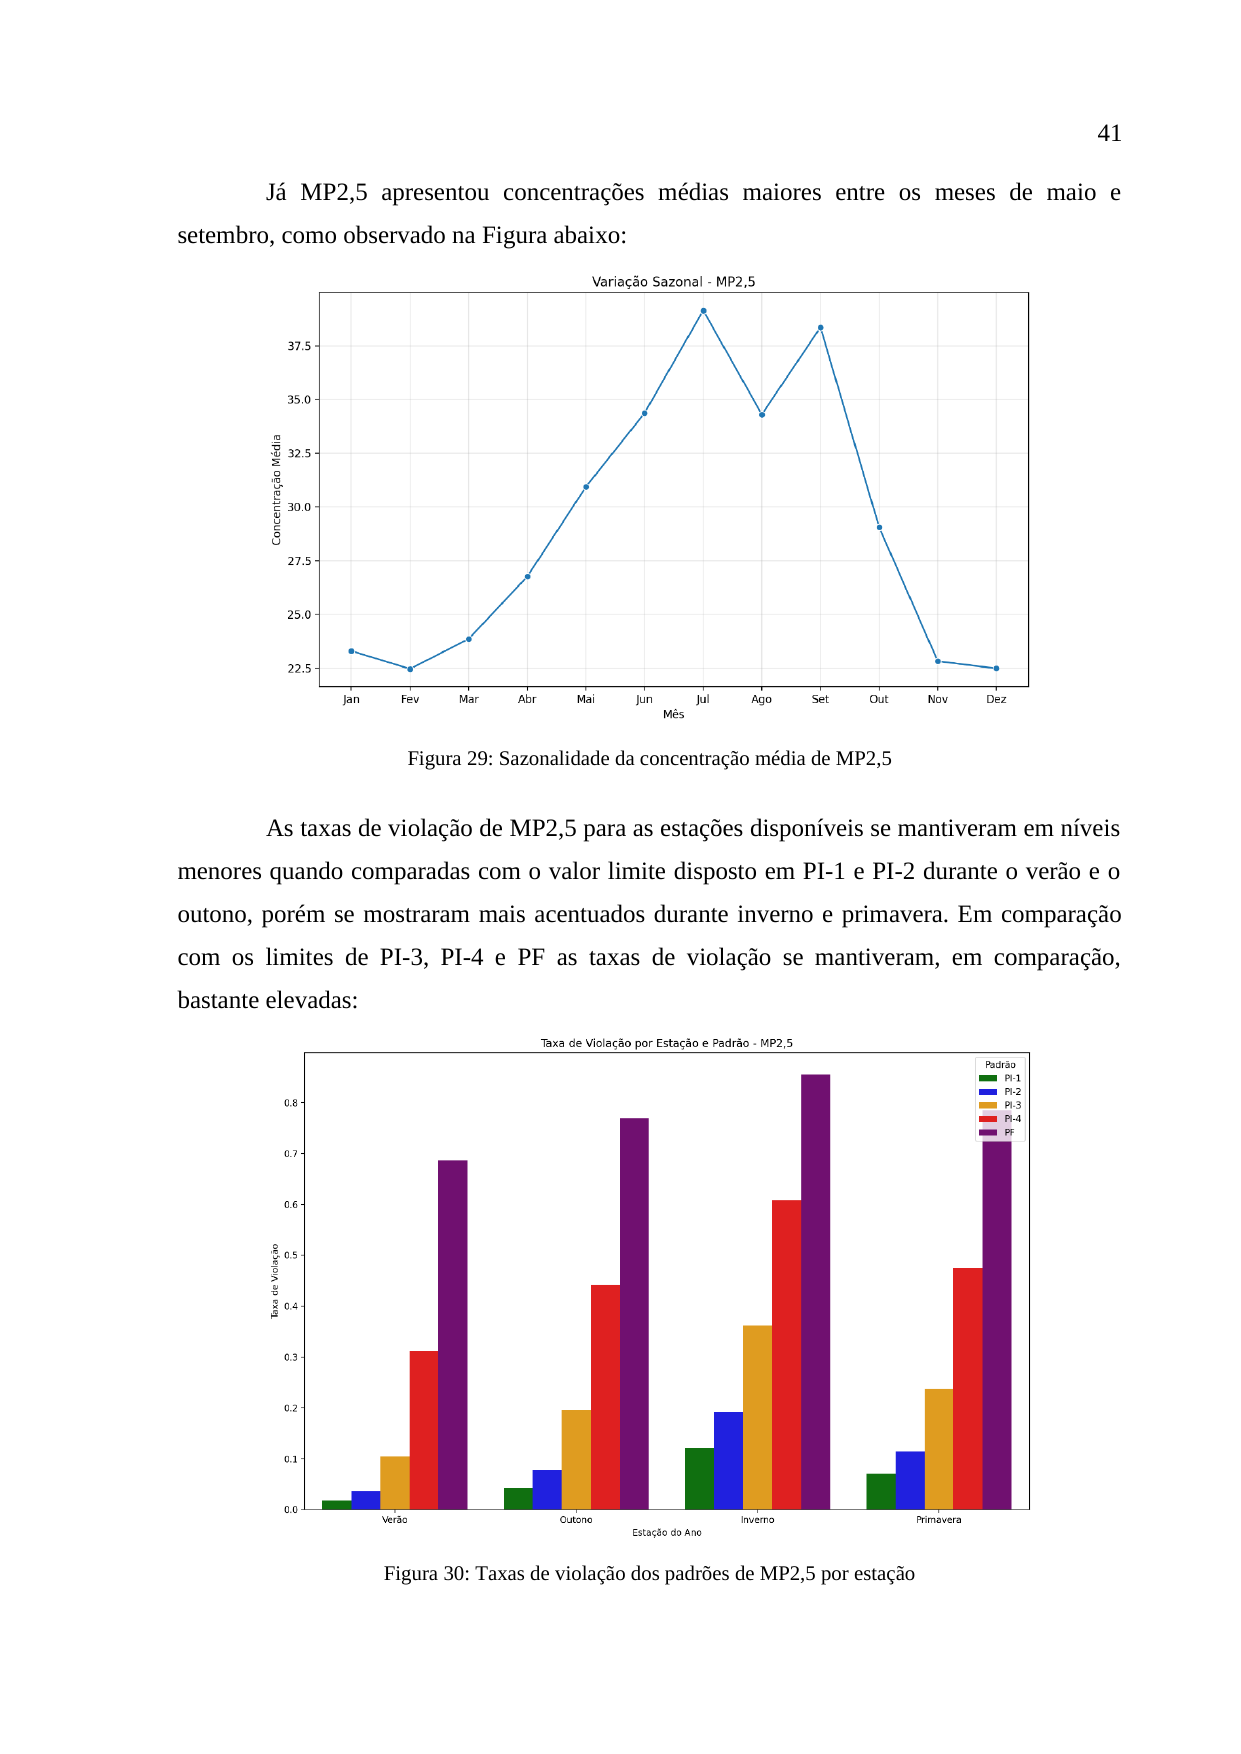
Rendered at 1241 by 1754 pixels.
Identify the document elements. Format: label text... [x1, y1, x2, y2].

text As taxas de violação de MP2,5 para as estações disponíveis se mantiveram em níveis menores quando comparadas com o valor limite disposto em PI-1 e PI-2 durante o verão e o outono, porém se mostraram mais acentuados durante inverno e primavera. Em comparação com os limites de PI-3, PI-4 e PF as taxas de violação se mantiveram, em comparação, bastante elevadas: [177, 813, 1122, 1014]
picture [260, 263, 1040, 732]
text Figura 30: Taxas de violação dos padrões de MP2,5 por estação [177, 1561, 1122, 1585]
text Já MP2,5 apresentou concentrações médias maiores entre os meses de maio e setembro, como observado na Figura abaixo: [177, 177, 1122, 249]
picture [261, 1028, 1039, 1547]
